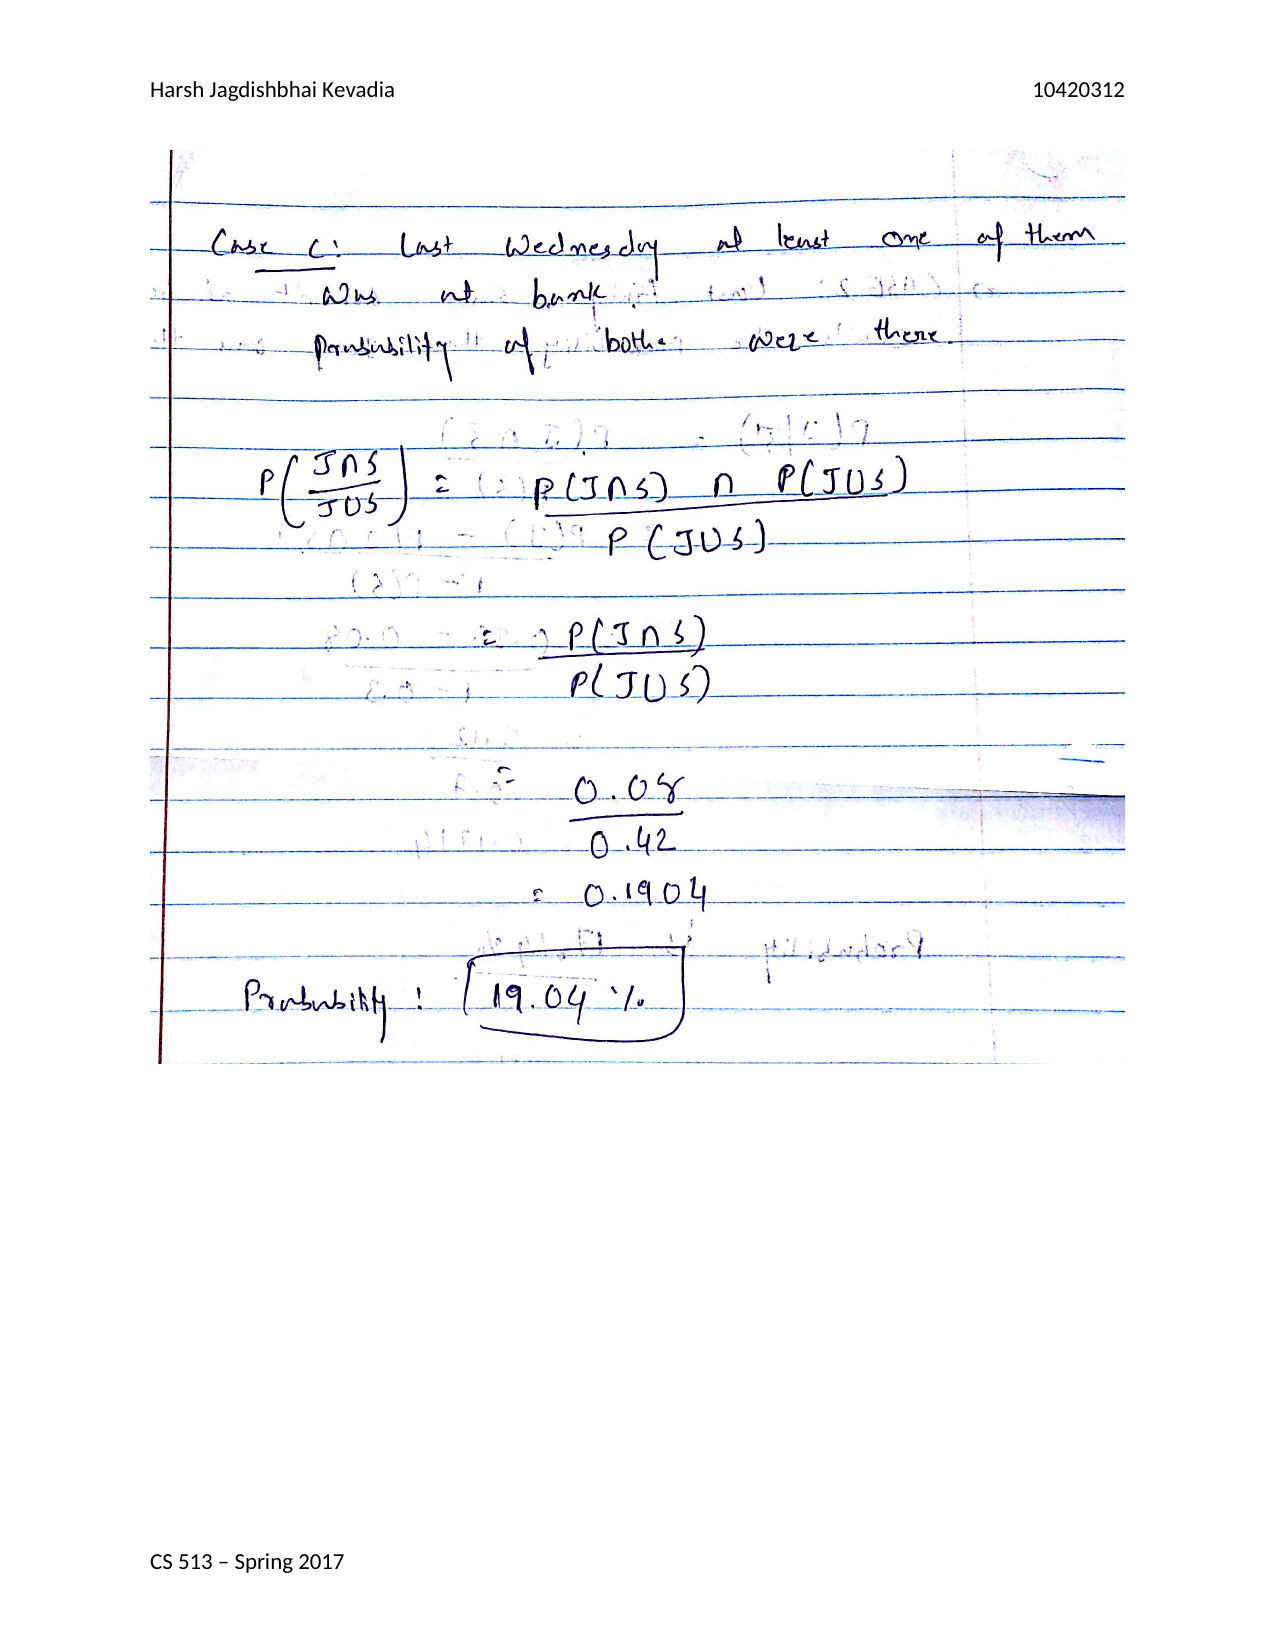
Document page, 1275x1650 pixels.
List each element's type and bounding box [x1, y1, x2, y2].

picture [150, 150, 1125, 1064]
